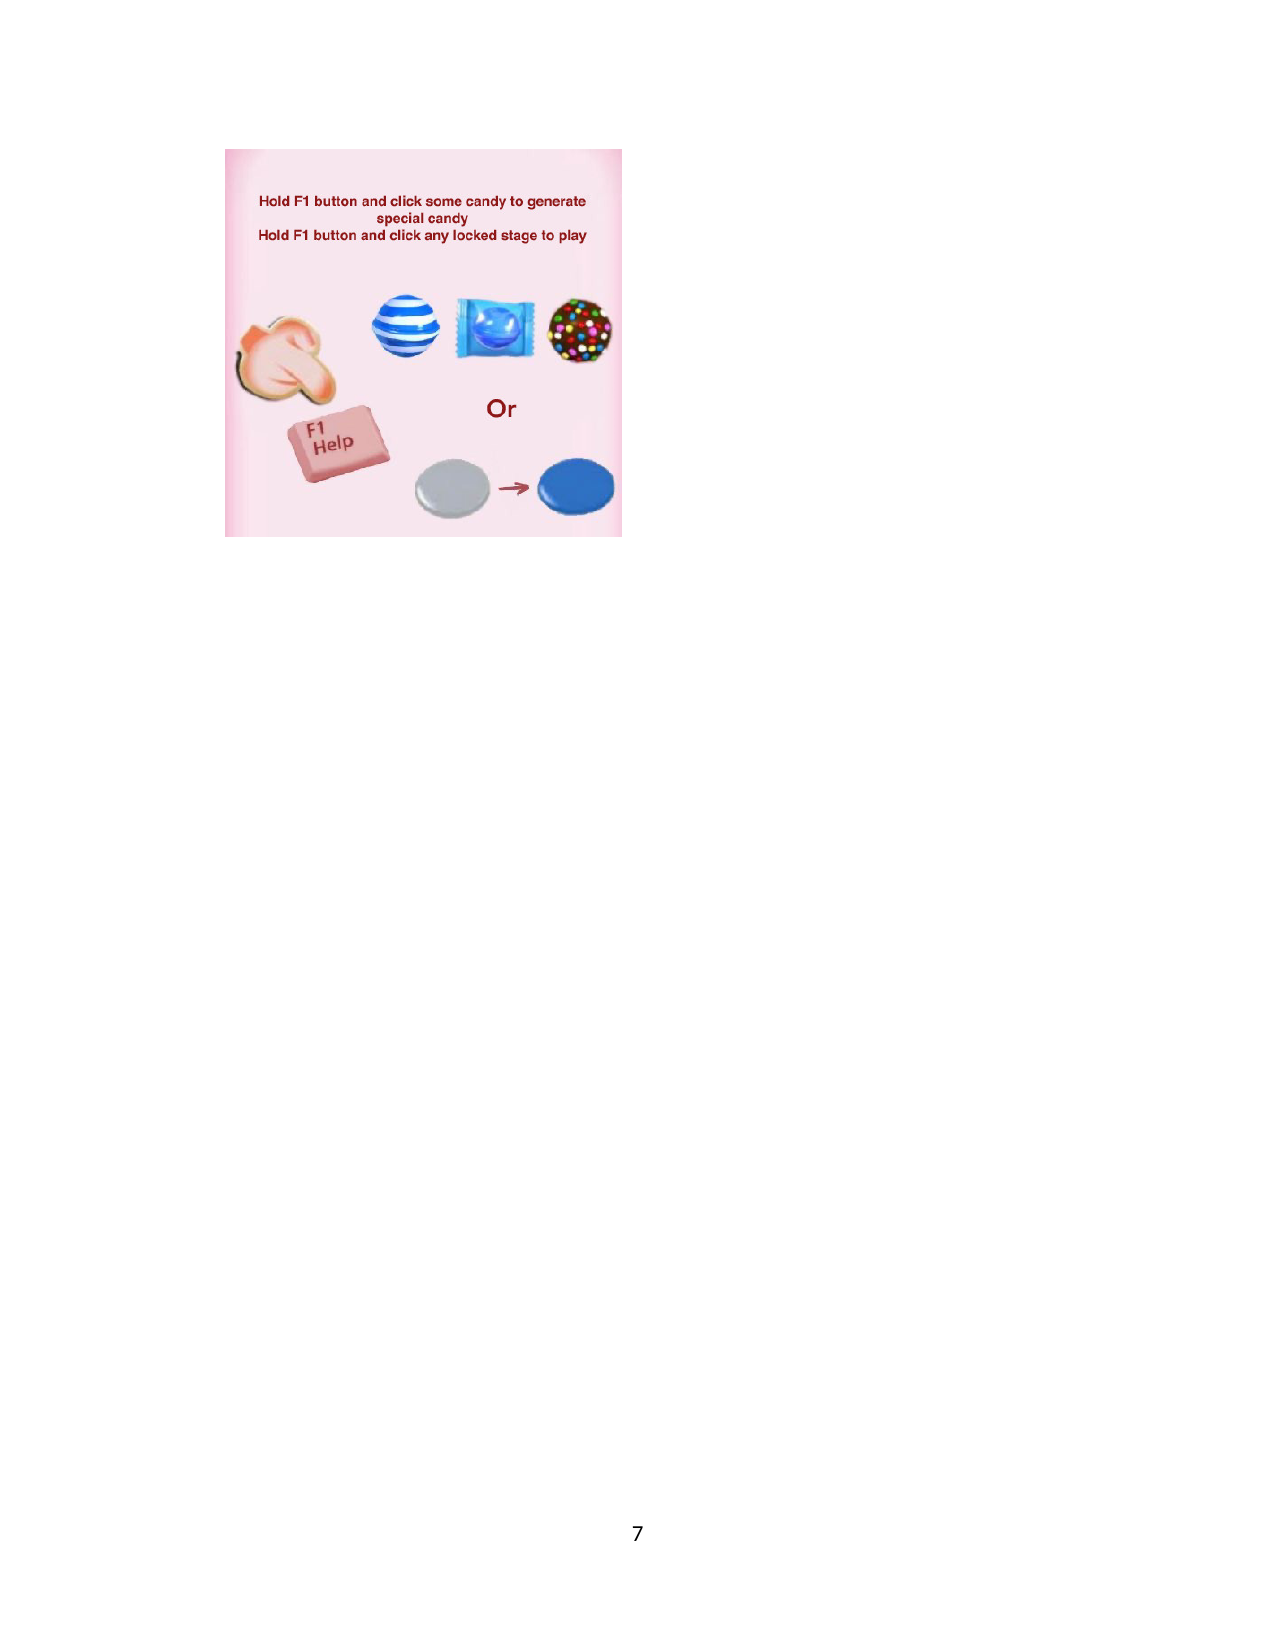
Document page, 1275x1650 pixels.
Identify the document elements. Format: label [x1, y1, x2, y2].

picture [225, 149, 622, 537]
